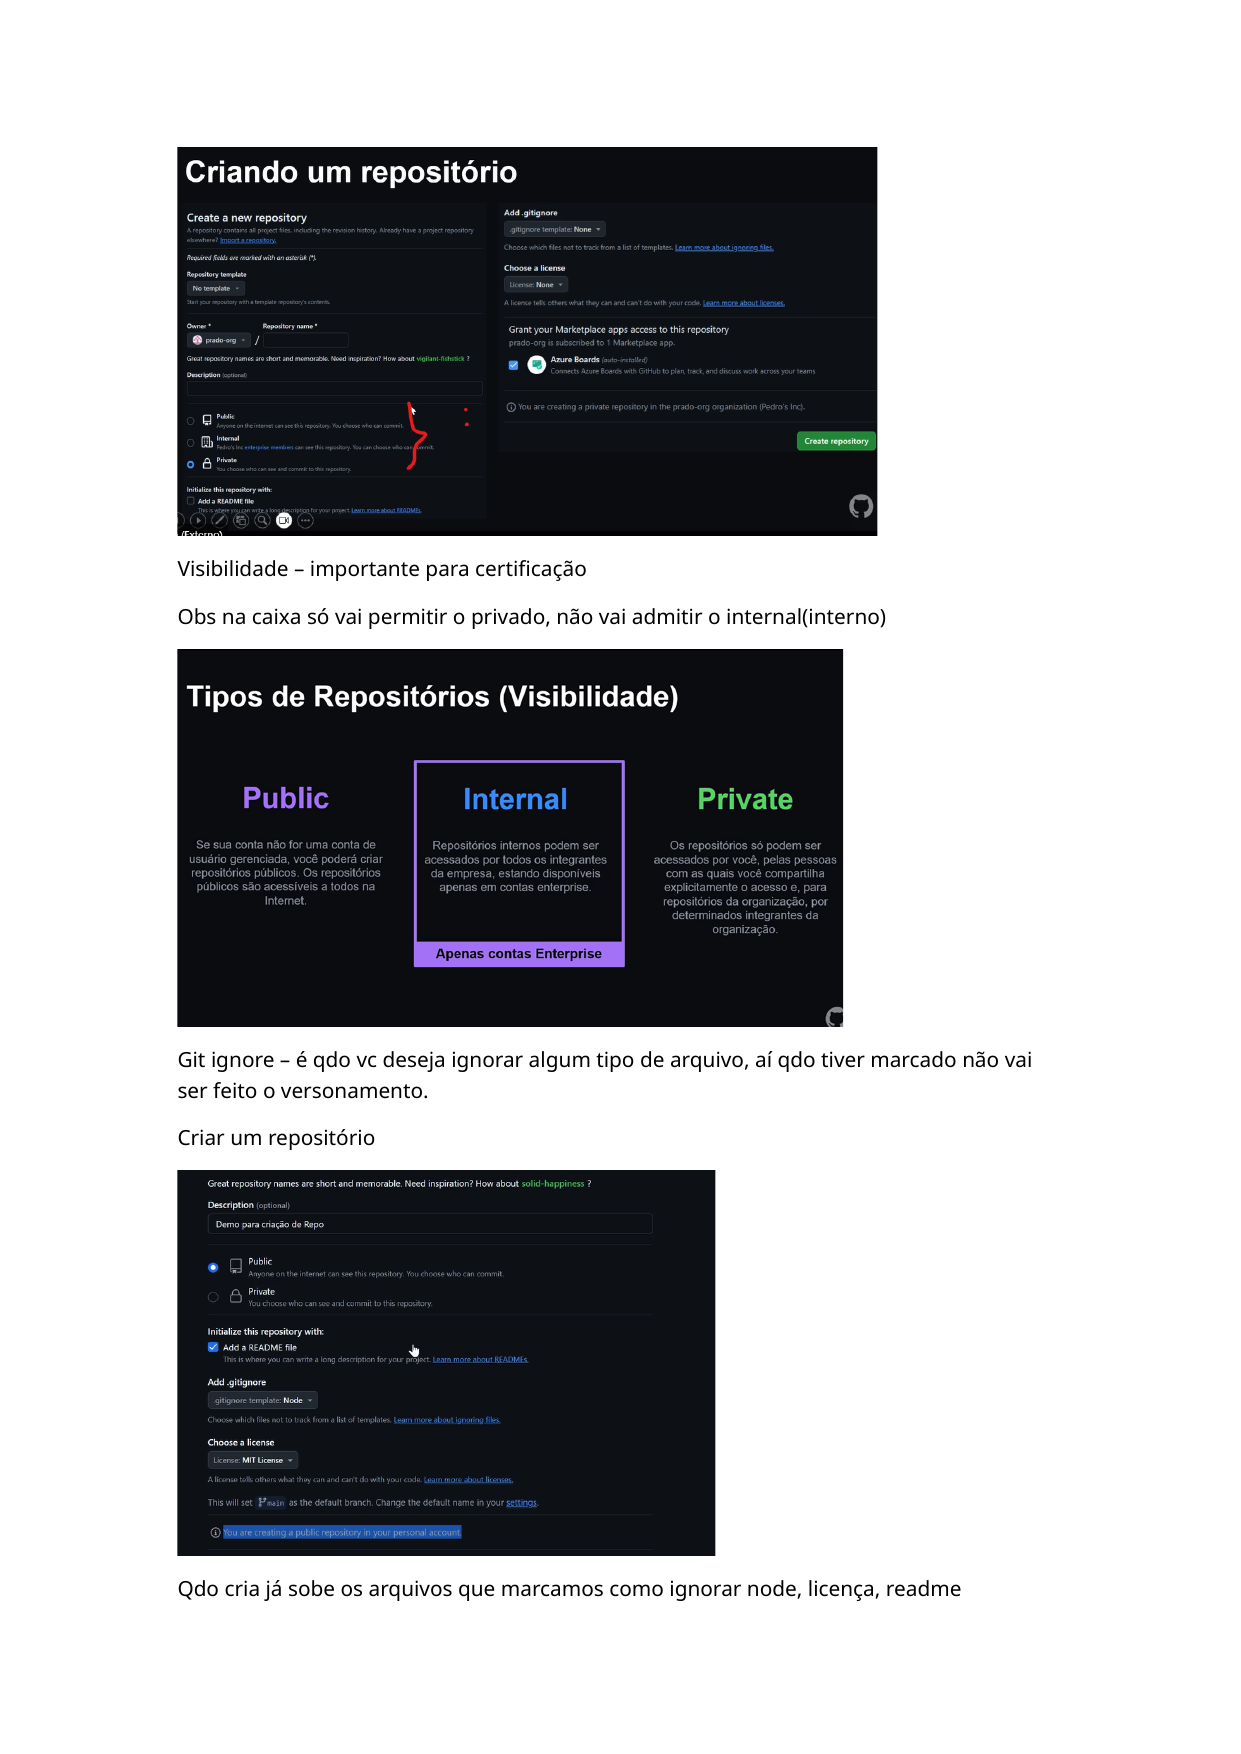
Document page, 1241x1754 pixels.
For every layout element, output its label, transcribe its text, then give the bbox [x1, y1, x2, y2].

text Criar um repositório [177, 1123, 1063, 1152]
text Obs na caixa só vai permitir o privado, não vai admitir o internal(interno) [177, 602, 1063, 630]
picture [177, 147, 878, 536]
text Visibilidade – importante para certificação [177, 554, 1063, 583]
text Qdo cria já sobe os arquivos que marcamos como ignorar node, licença, readme [177, 1574, 1063, 1603]
picture [177, 1170, 716, 1556]
picture [177, 649, 844, 1027]
text Git ignore – é qdo vc deseja ignorar algum tipo de arquivo, aí qdo tiver marcado não vai ser feito o versonamento. [177, 1045, 1063, 1104]
